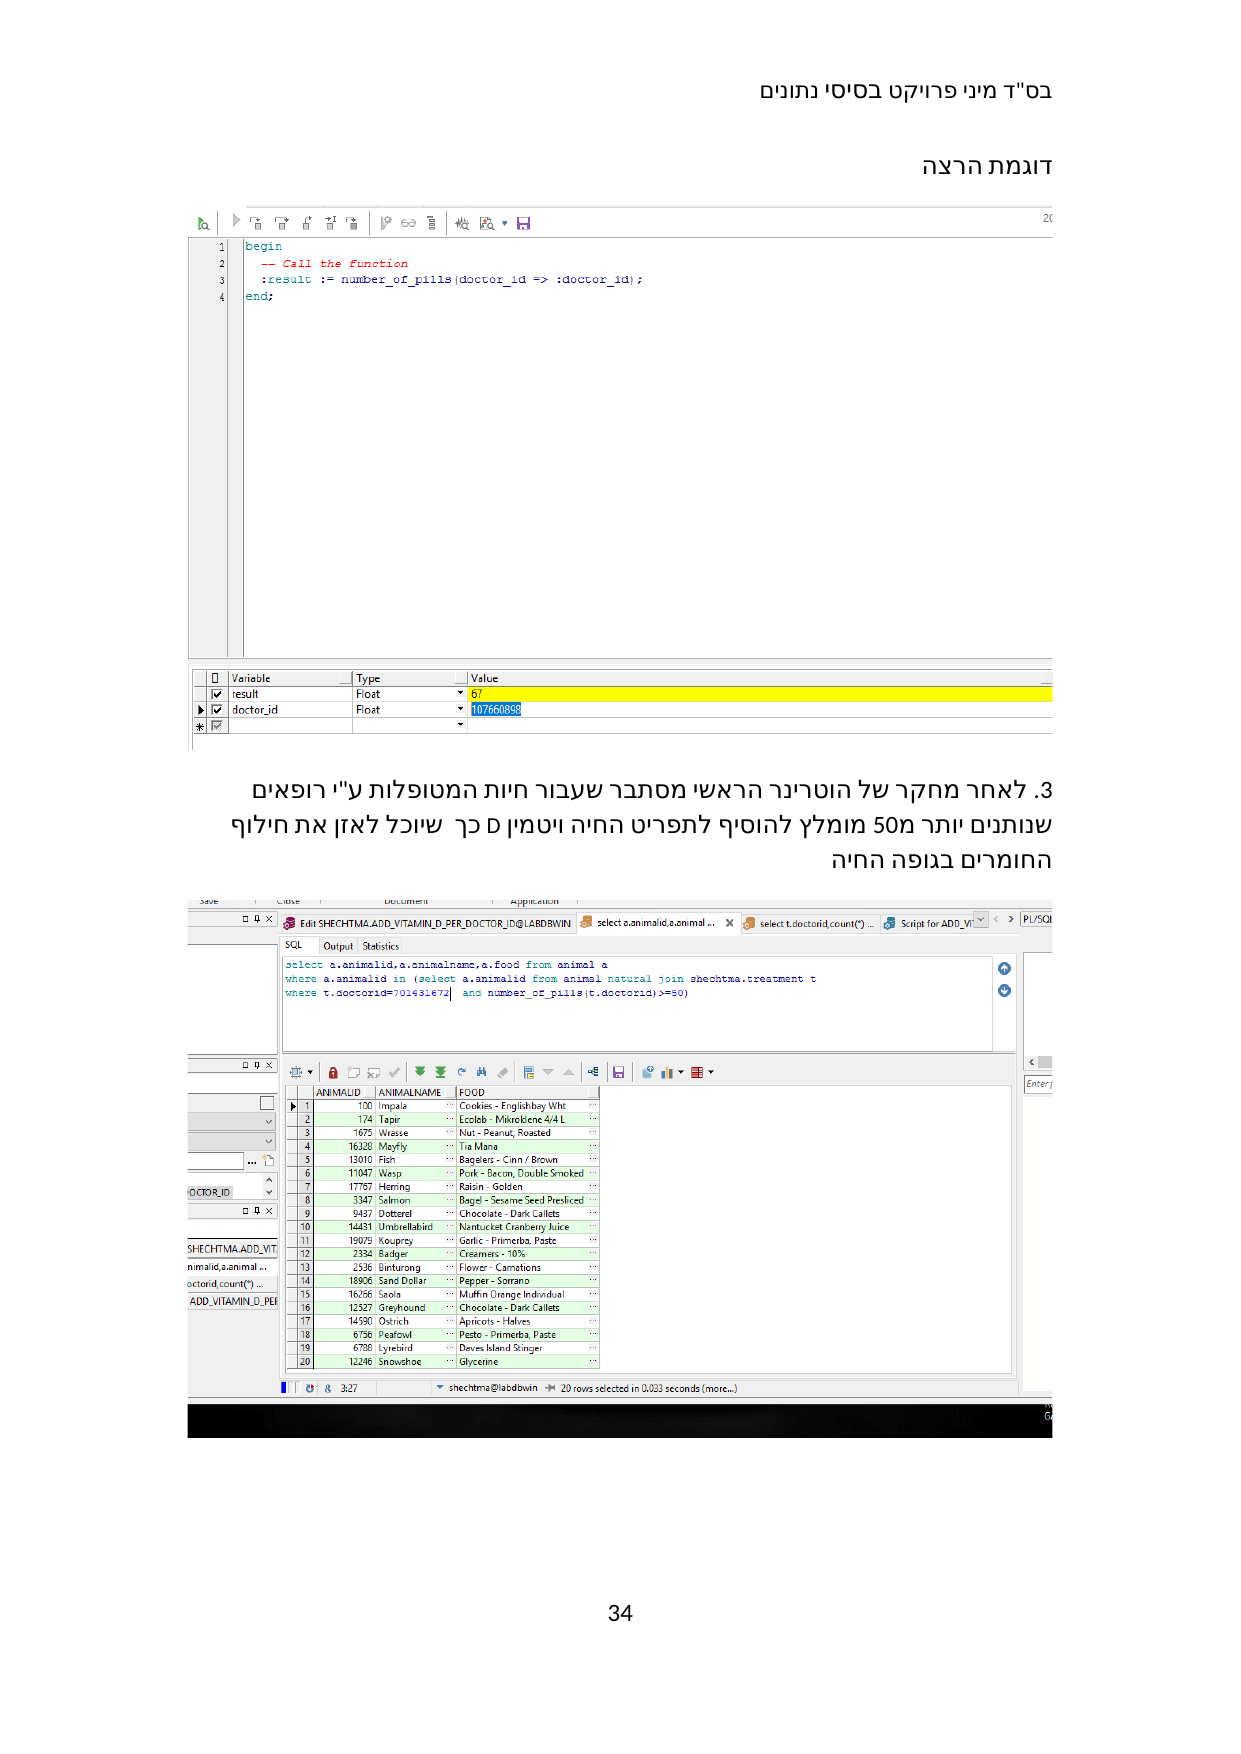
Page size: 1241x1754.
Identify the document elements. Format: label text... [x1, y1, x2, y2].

picture [187, 900, 1053, 1438]
text דוגמת הרצה [187, 150, 1053, 181]
text 3. לאחר מחקר של הוטרינר הראשי מסתבר שעבור חיות המטופלות ע"י רופאים שנותנים יותר מ50 מומלץ להוסיף לתפריט החיה ויטמין D כך שיוכל לאזן את חילוף החומרים בגופה החיה [187, 774, 1053, 875]
picture [187, 205, 1053, 750]
